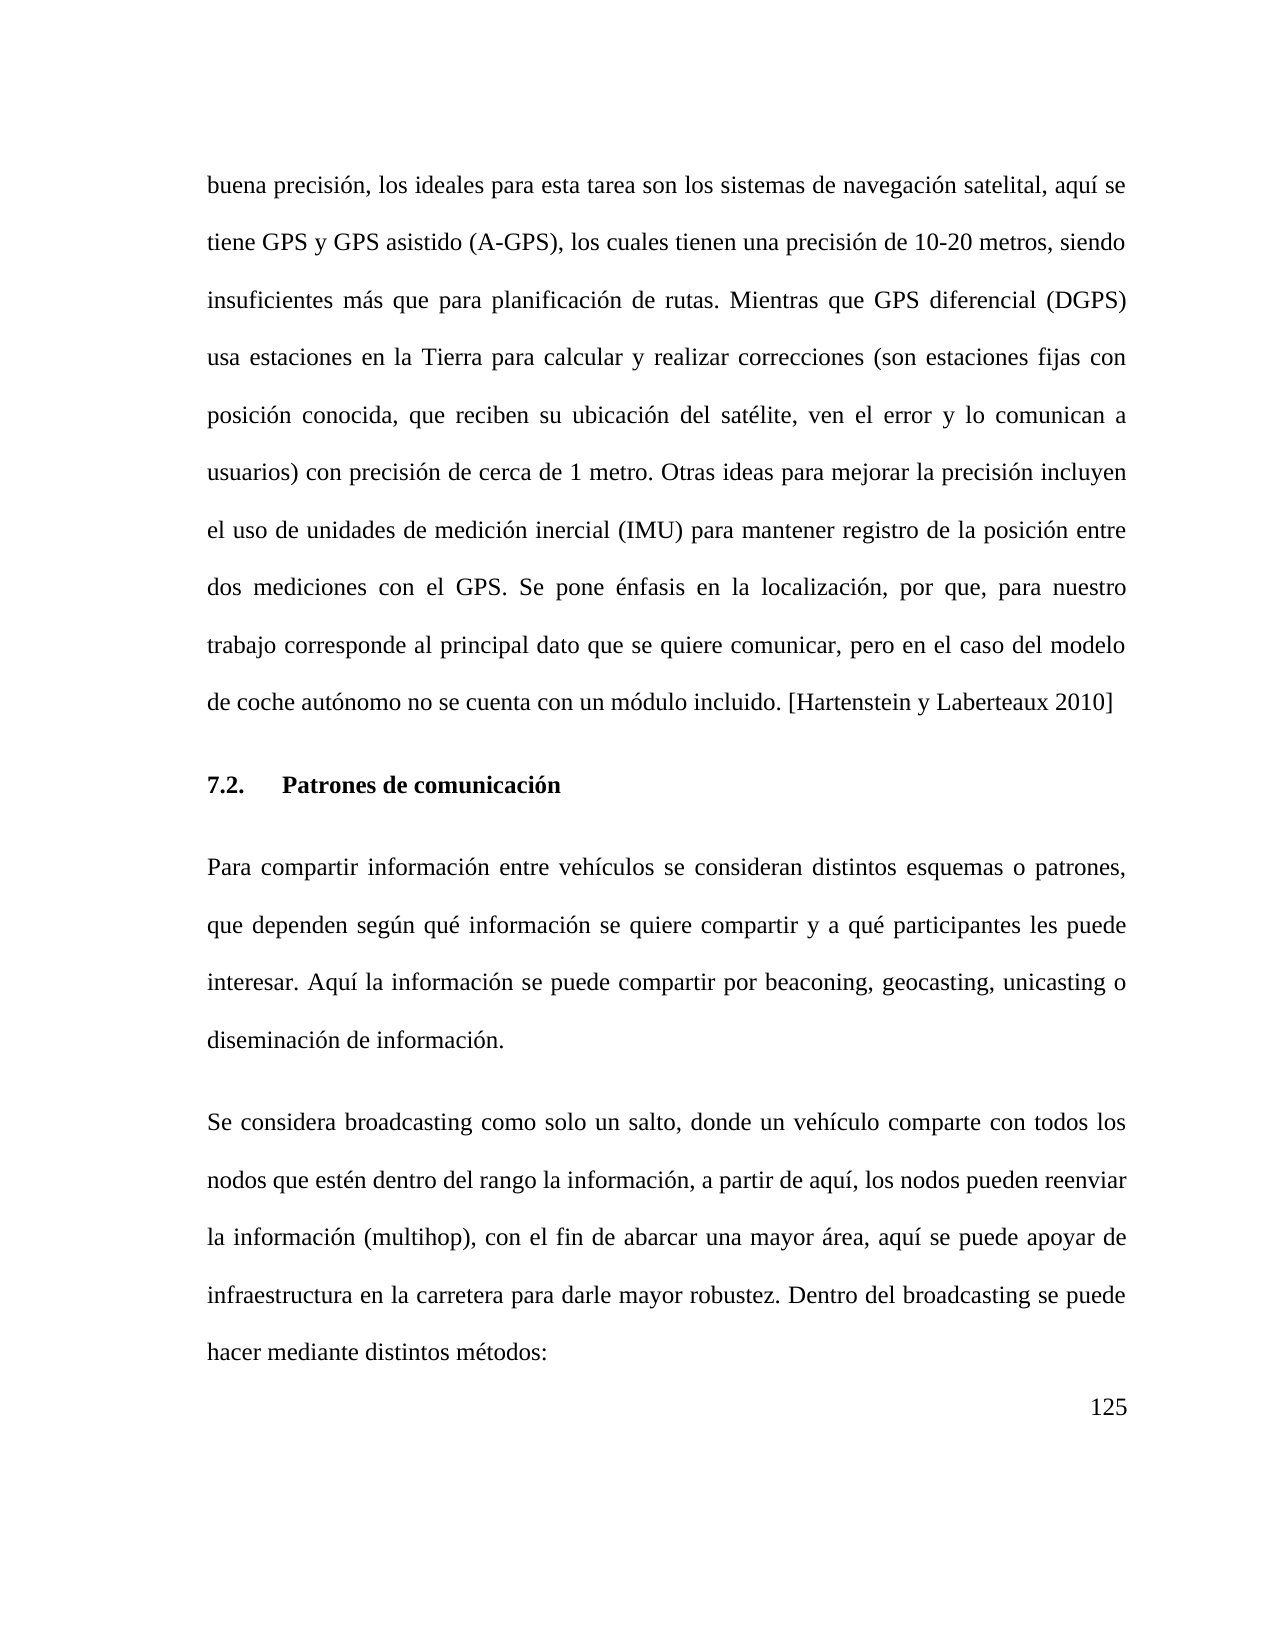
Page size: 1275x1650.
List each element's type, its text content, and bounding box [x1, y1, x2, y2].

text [207, 170, 1127, 716]
subtitle Patrones de comunicación [207, 770, 1127, 799]
text Se considera broadcasting como solo un salto, donde un vehículo comparte con todos los nodos que estén dentro del rango la información, a partir de aquí, los nodos pueden reenviar la información (multihop), con el fin de abarcar una mayor área, aquí se puede apoyar de infraestructura en la carretera para darle mayor robustez. Dentro del broadcasting se puede hacer mediante distintos métodos: [207, 1107, 1127, 1366]
text Para compartir información entre vehículos se consideran distintos esquemas o patrones, que dependen según qué información se quiere compartir y a qué participantes les puede interesar. Aquí la información se puede compartir por beaconing, geocasting, unicasting o diseminación de información. [207, 852, 1127, 1054]
